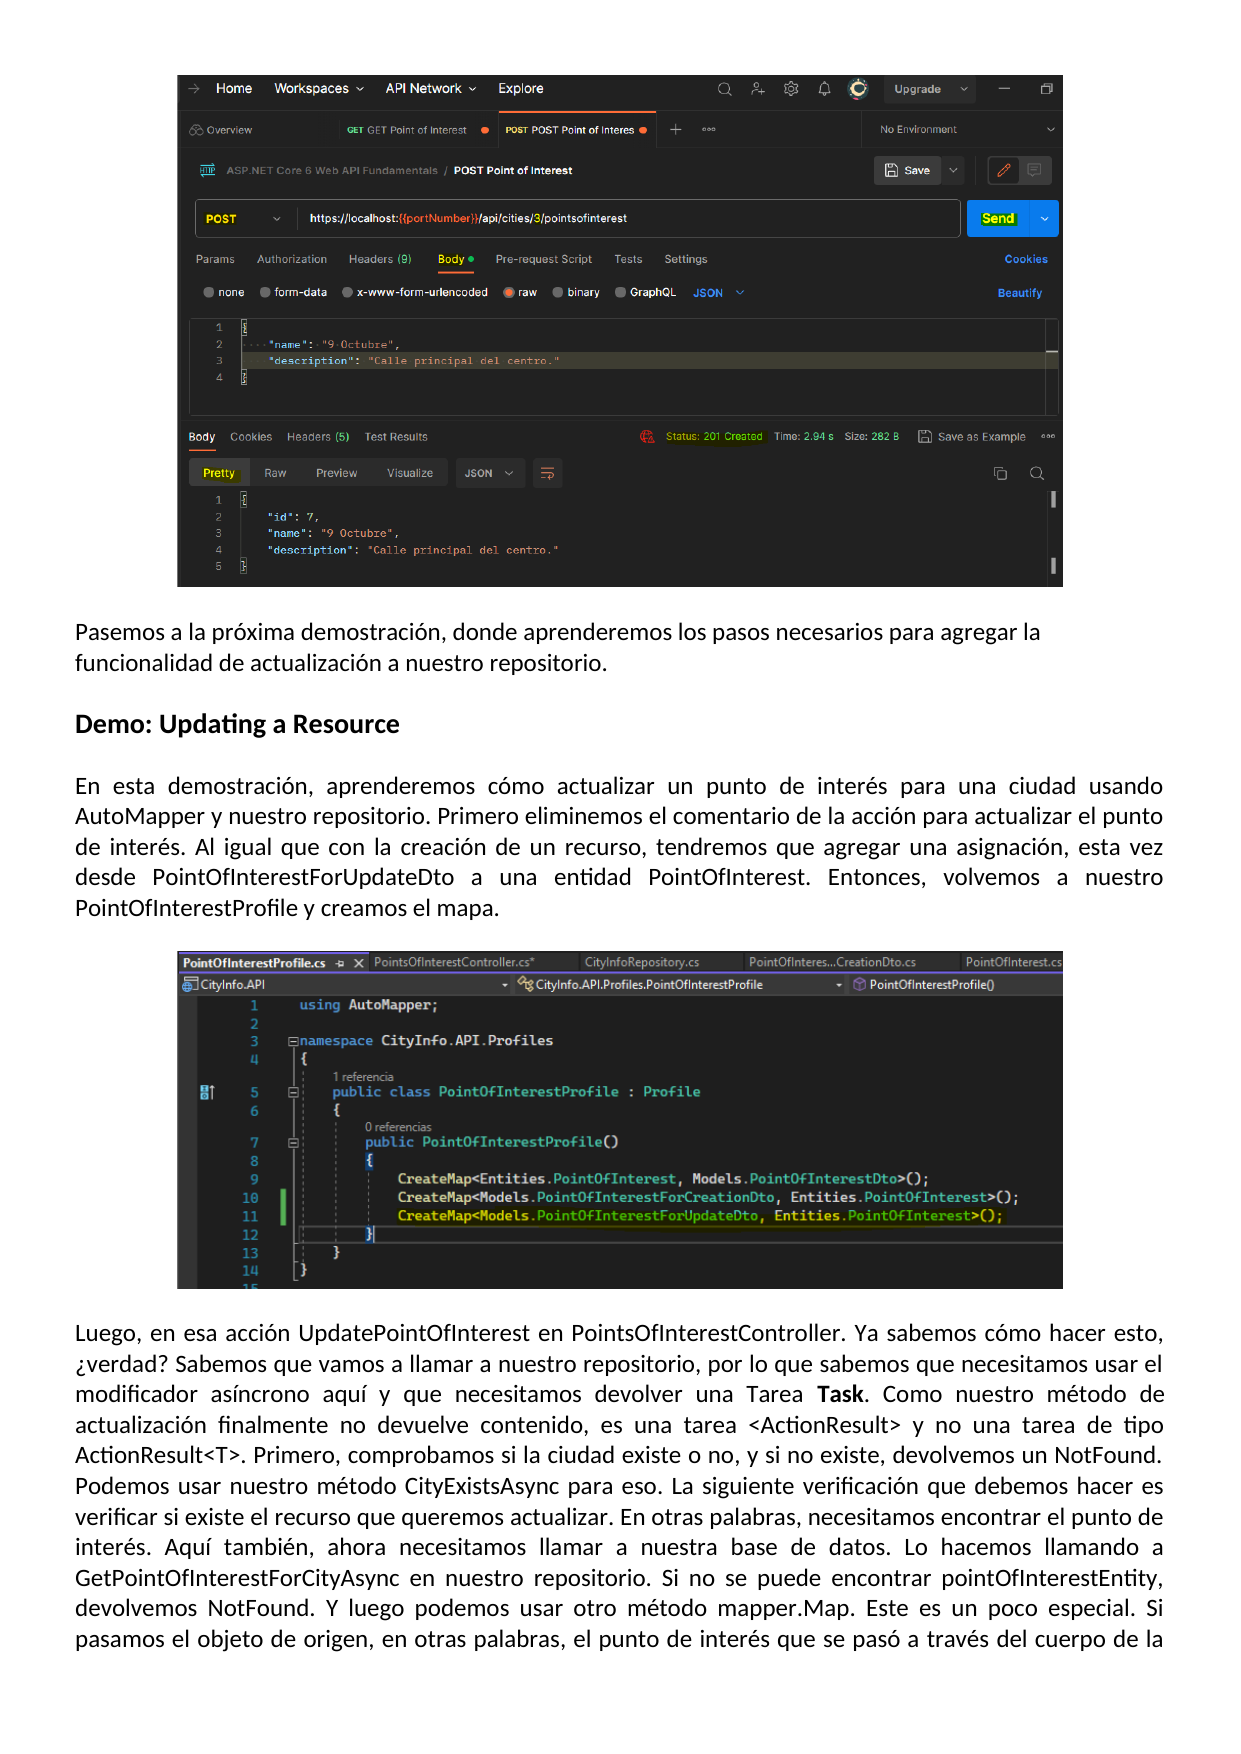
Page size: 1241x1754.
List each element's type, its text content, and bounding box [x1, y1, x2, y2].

picture [177, 951, 1063, 1289]
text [75, 1318, 1165, 1653]
picture [177, 75, 1063, 587]
text Pasemos a la próxima demostración, donde aprenderemos los pasos necesarios para agregar la funcionalidad de actualización a nuestro repositorio. [75, 616, 1165, 677]
text Demo: Updating a Resource [75, 706, 1165, 741]
text En esta demostración, aprenderemos cómo actualizar un punto de interés para una ciudad usando AutoMapper y nuestro repositorio. Primero eliminemos el comentario de la acción para actualizar el punto de interés. Al igual que con la creación de un recurso, tendremos que agregar una asignación, esta vez desde PointOfInterestForUpdateDto a una entidad PointOfInterest. Entonces, volvemos a nuestro PointOfInterestProfile y creamos el mapa. [75, 770, 1165, 922]
